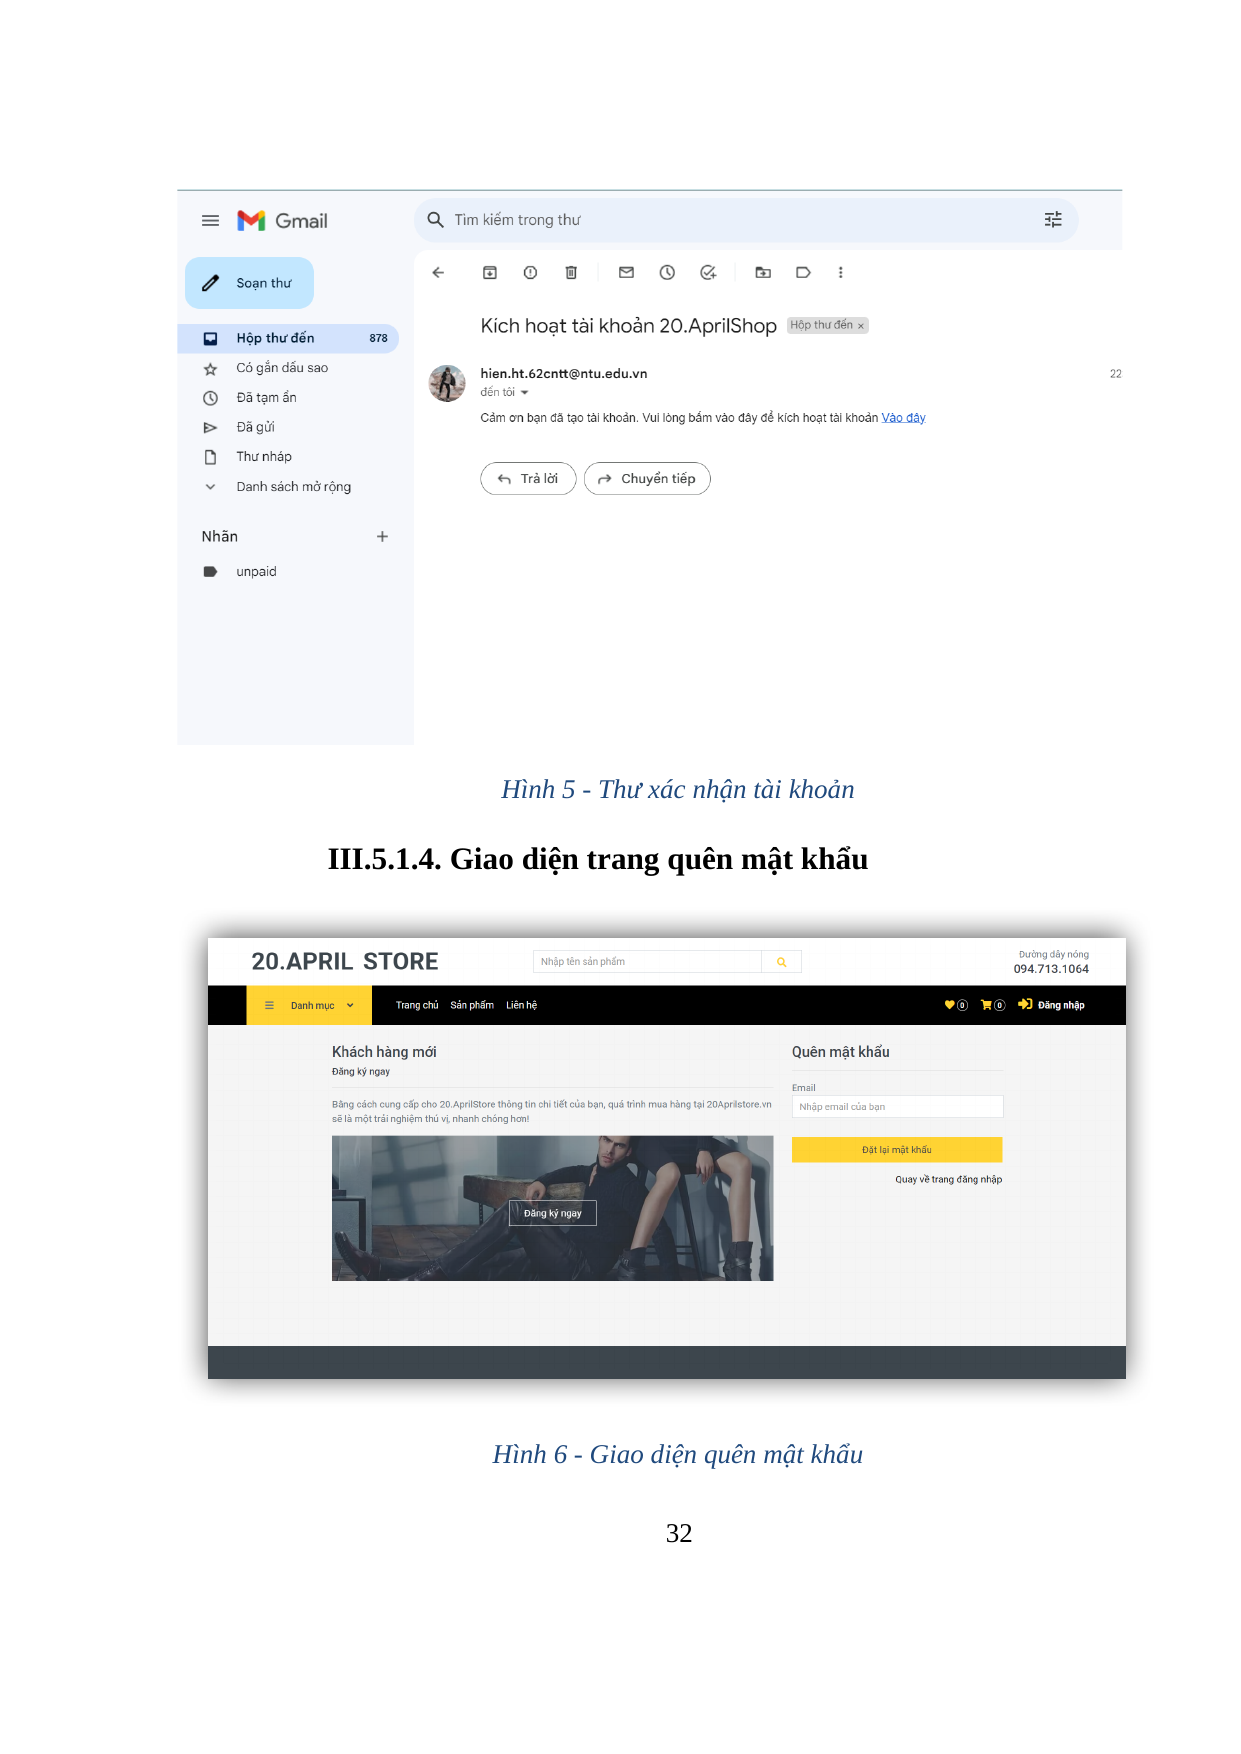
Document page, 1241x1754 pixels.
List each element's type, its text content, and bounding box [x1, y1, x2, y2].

text Hình 5 - Thư xác nhận tài khoản [177, 773, 1122, 804]
text Hình 6 - Giao diện quên mật khẩu [177, 1438, 1122, 1469]
picture [177, 189, 1123, 745]
subtitle Giao diện trang quên mật khẩu [325, 841, 1122, 876]
picture [208, 938, 1126, 1379]
